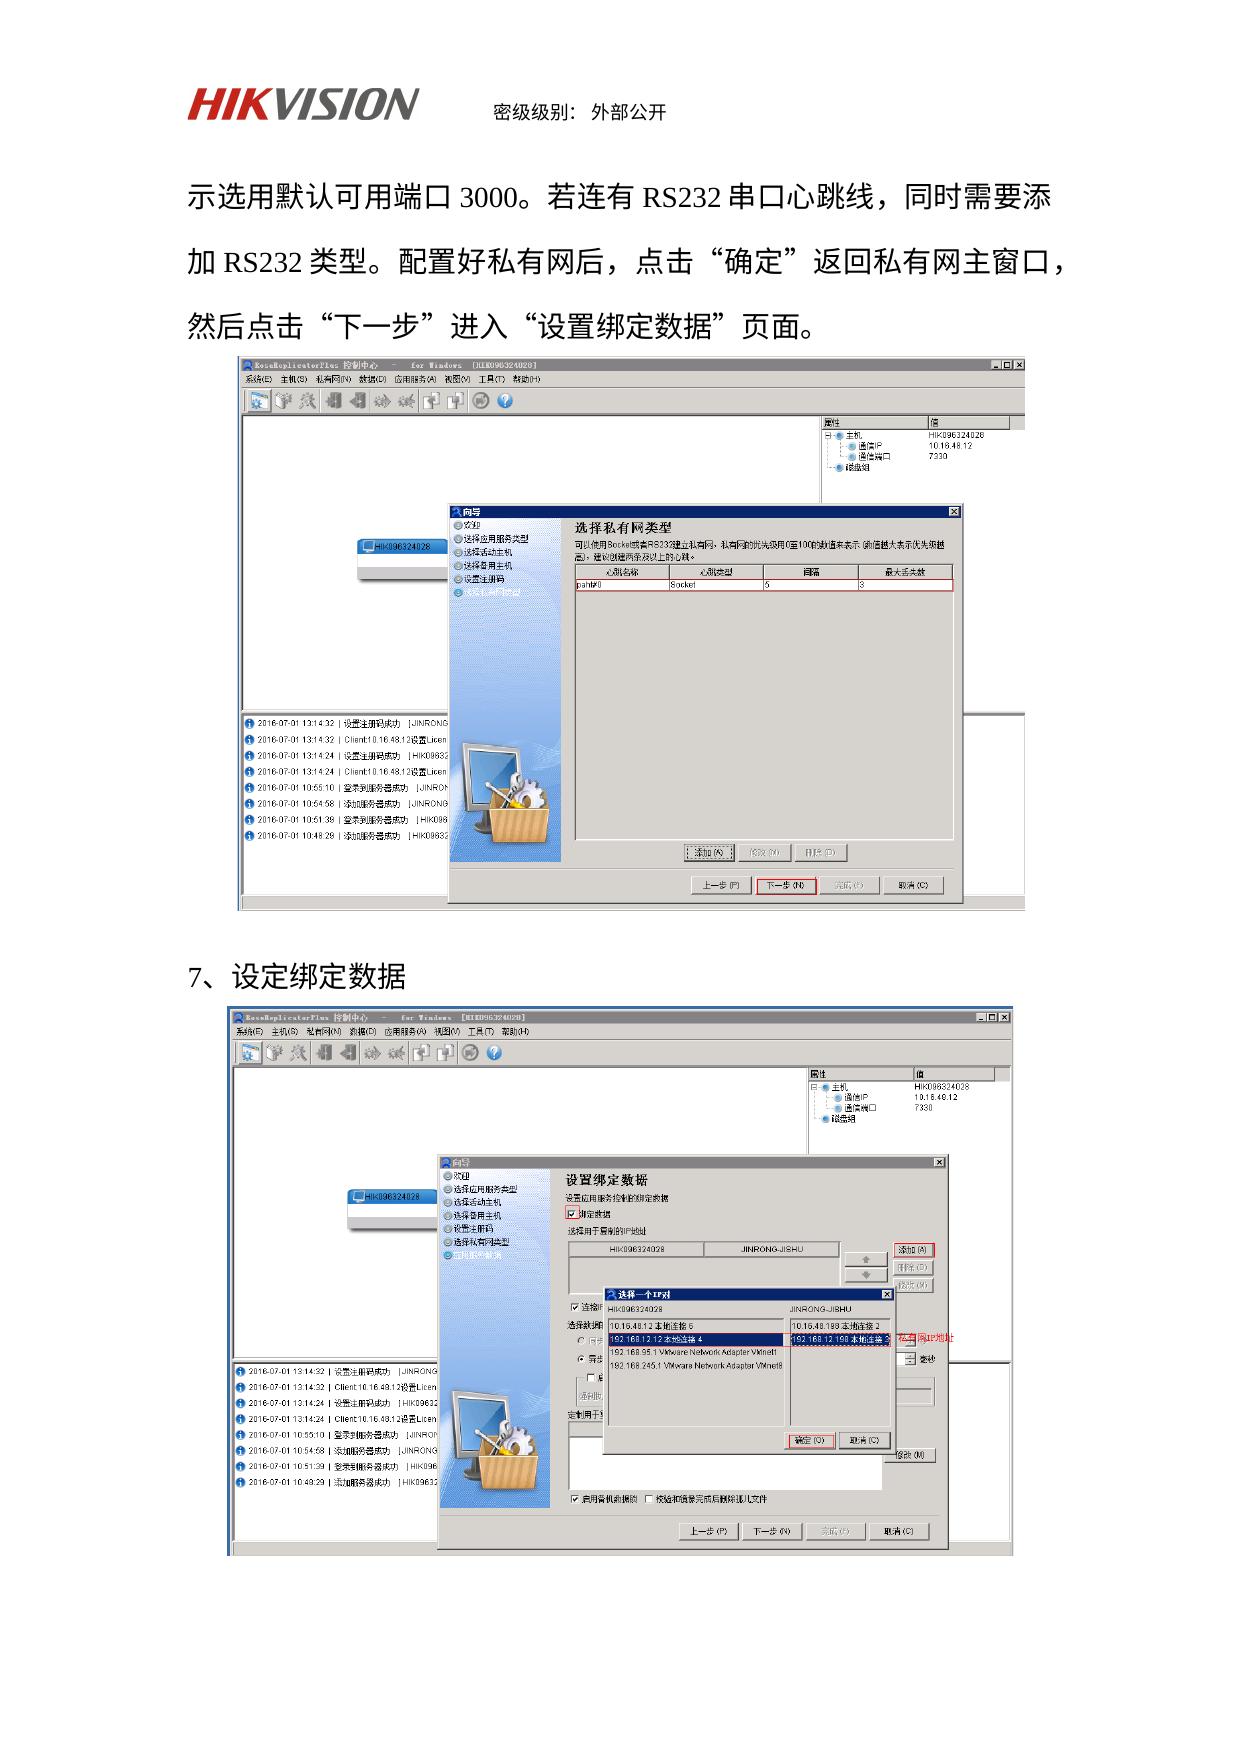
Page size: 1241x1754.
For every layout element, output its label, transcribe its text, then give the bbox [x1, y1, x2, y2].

picture [237, 356, 1025, 911]
picture [227, 1006, 1014, 1556]
picture [187, 88, 420, 120]
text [187, 162, 1053, 357]
text 7、设定绑定数据 [187, 942, 1053, 1007]
